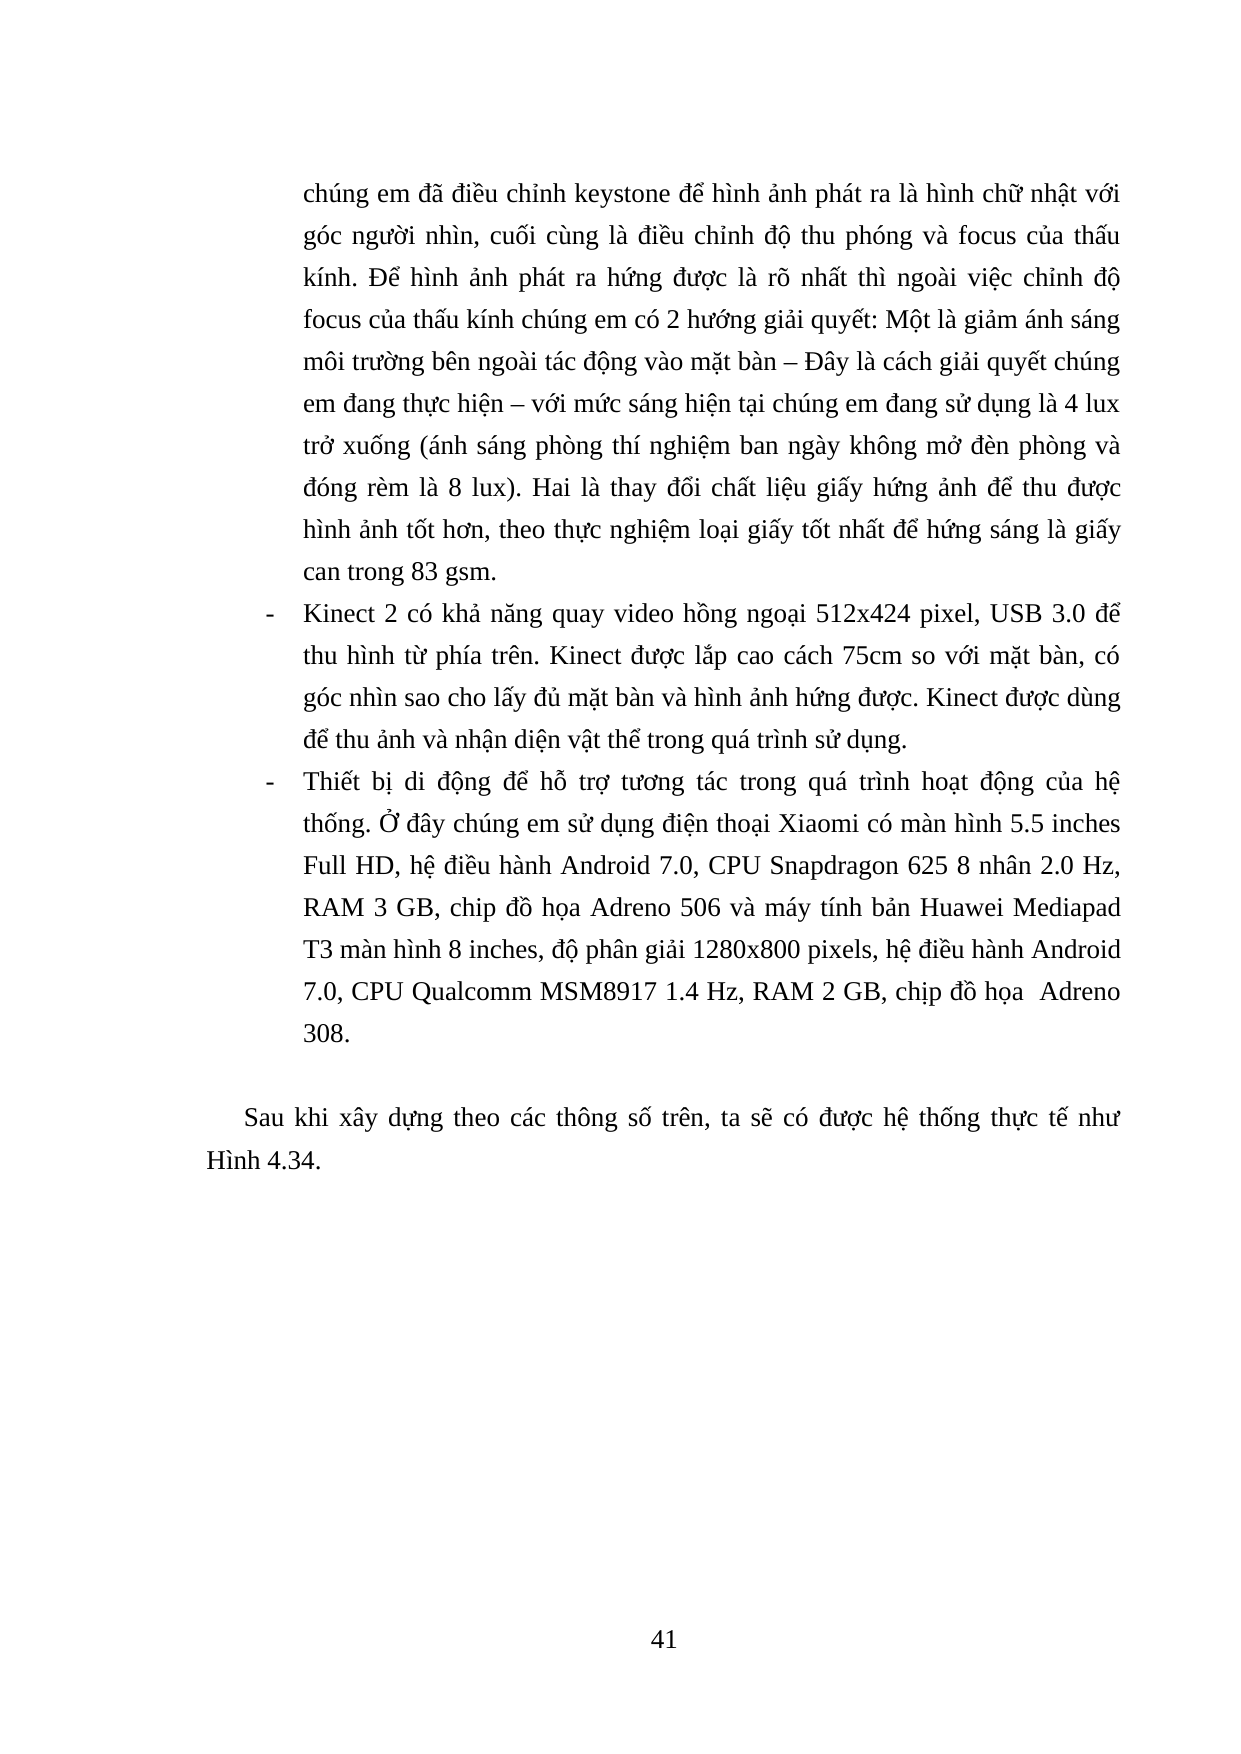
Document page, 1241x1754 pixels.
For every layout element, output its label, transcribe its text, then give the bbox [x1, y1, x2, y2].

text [265, 177, 1122, 586]
text Thiết bị di động để hỗ trợ tương tác trong quá trình hoạt động của hệ thống. Ở đây chúng em sử dụng điện thoại Xiaomi có màn hình 5.5 inches Full HD, hệ điều hành Android 7.0, CPU Snapdragon 625 8 nhân 2.0 Hz, RAM 3 GB, chip đồ họa Adreno 506 và máy tính bản Huawei Mediapad T3 màn hình 8 inches, độ phân giải 1280x800 pixels, hệ điều hành Android 7.0, CPU Qualcomm MSM8917 1.4 Hz, RAM 2 GB, chịp đồ họa Adreno 308. [265, 765, 1122, 1048]
text Kinect 2 có khả năng quay video hồng ngoại 512x424 pixel, USB 3.0 để thu hình từ phía trên. Kinect được lắp cao cách 75cm so với mặt bàn, có góc nhìn sao cho lấy đủ mặt bàn và hình ảnh hứng được. Kinect được dùng để thu ảnh và nhận diện vật thể trong quá trình sử dụng. [265, 597, 1122, 754]
